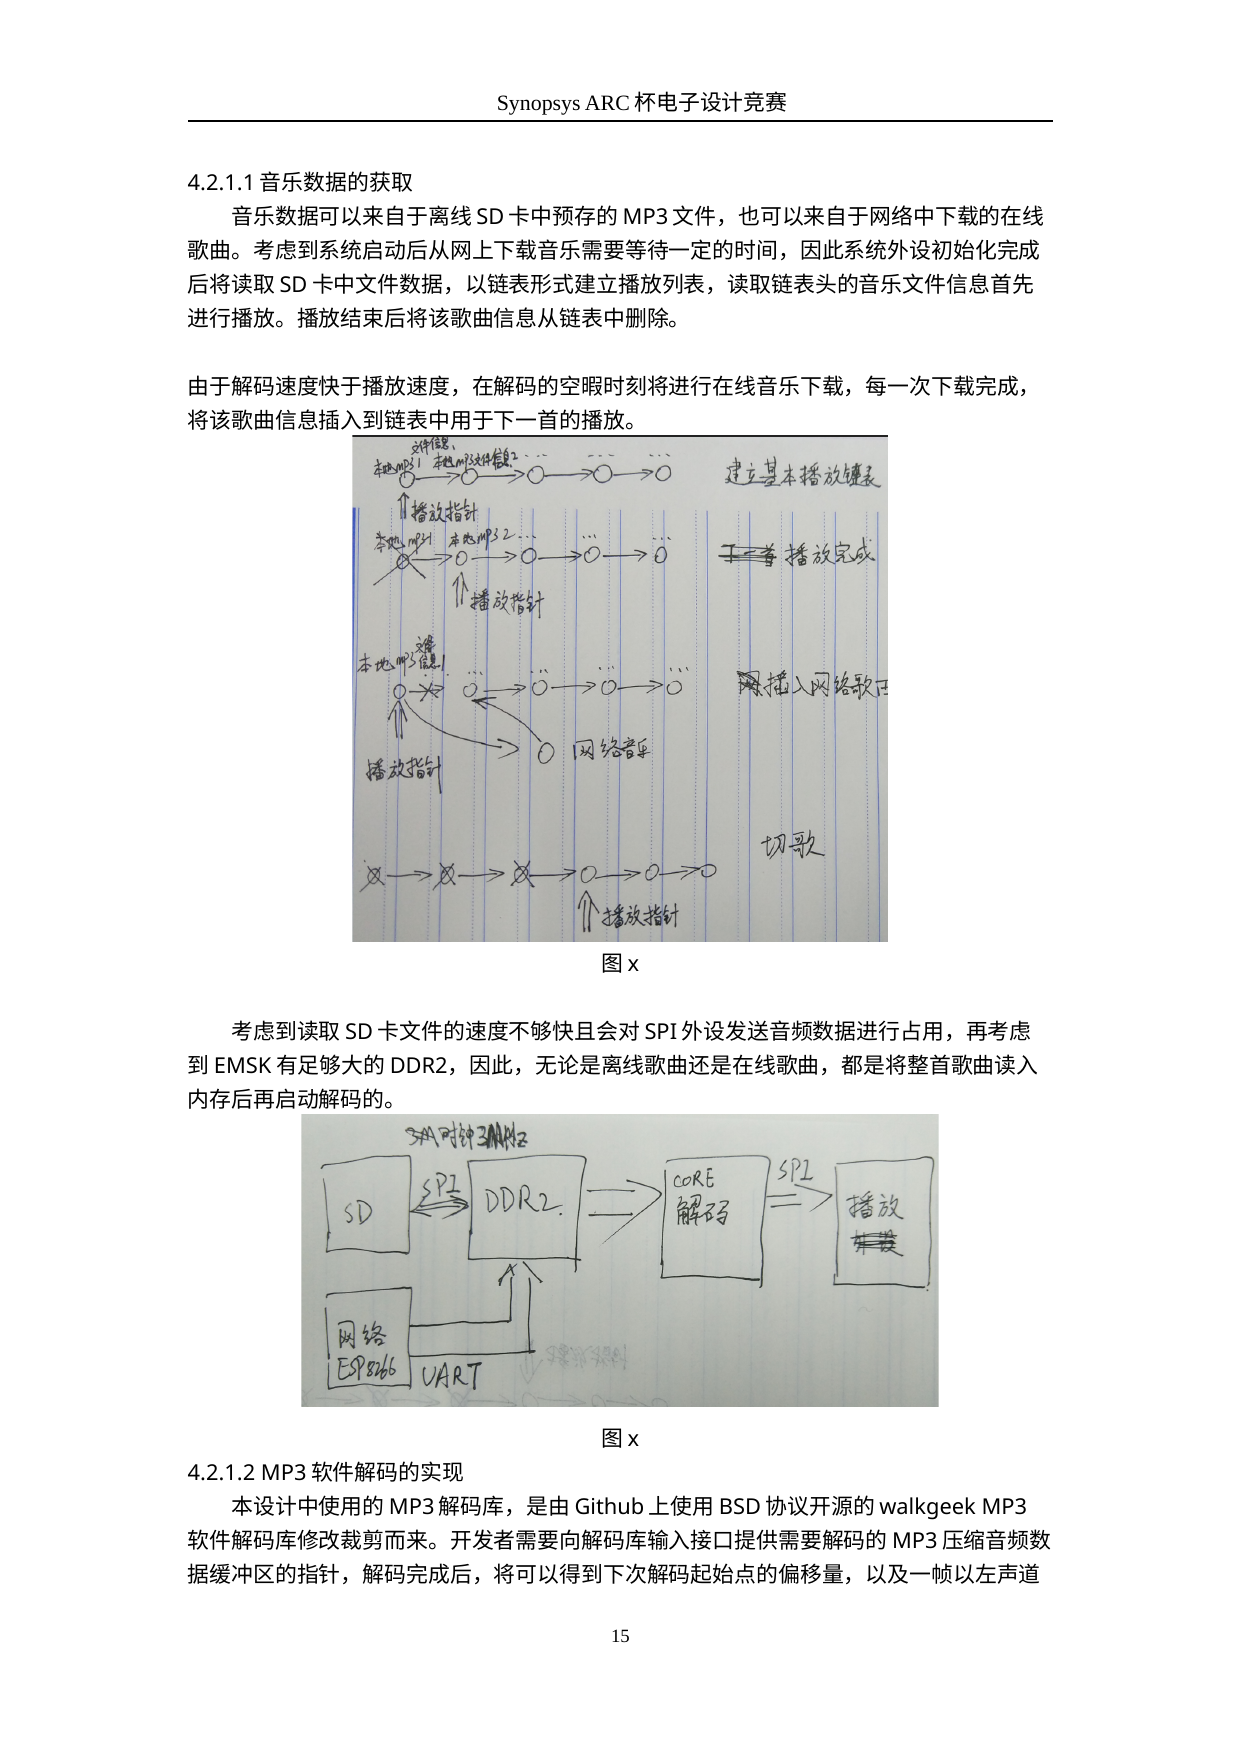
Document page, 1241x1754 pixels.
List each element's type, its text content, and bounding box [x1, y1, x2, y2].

text 由于解码速度快于播放速度，在解码的空暇时刻将进行在线音乐下载，每一次下载完成，将该歌曲信息插入到链表中用于下一首的播放。 [187, 368, 1053, 436]
text 音乐数据可以来自于离线SD卡中预存的MP3文件，也可以来自于网络中下载的在线歌曲。考虑到系统启动后从网上下载音乐需要等待一定的时间，因此系统外设初始化完成后将读取SD卡中文件数据，以链表形式建立播放列表，读取链表头的音乐文件信息首先进行播放。播放结束后将该歌曲信息从链表中删除。 [187, 198, 1053, 334]
text 4.2.1.1音乐数据的获取 [187, 164, 1053, 198]
text 图x [187, 945, 1053, 979]
picture [352, 435, 888, 942]
text 考虑到读取SD卡文件的速度不够快且会对SPI外设发送音频数据进行占用，再考虑到EMSK有足够大的DDR2，因此，无论是离线歌曲还是在线歌曲，都是将整首歌曲读入内存后再启动解码的。 [187, 1013, 1053, 1115]
text 图x [187, 1420, 1053, 1454]
text 4.2.1.2 MP3软件解码的实现 [187, 1454, 1053, 1488]
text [187, 1488, 1053, 1590]
picture [301, 1114, 939, 1407]
